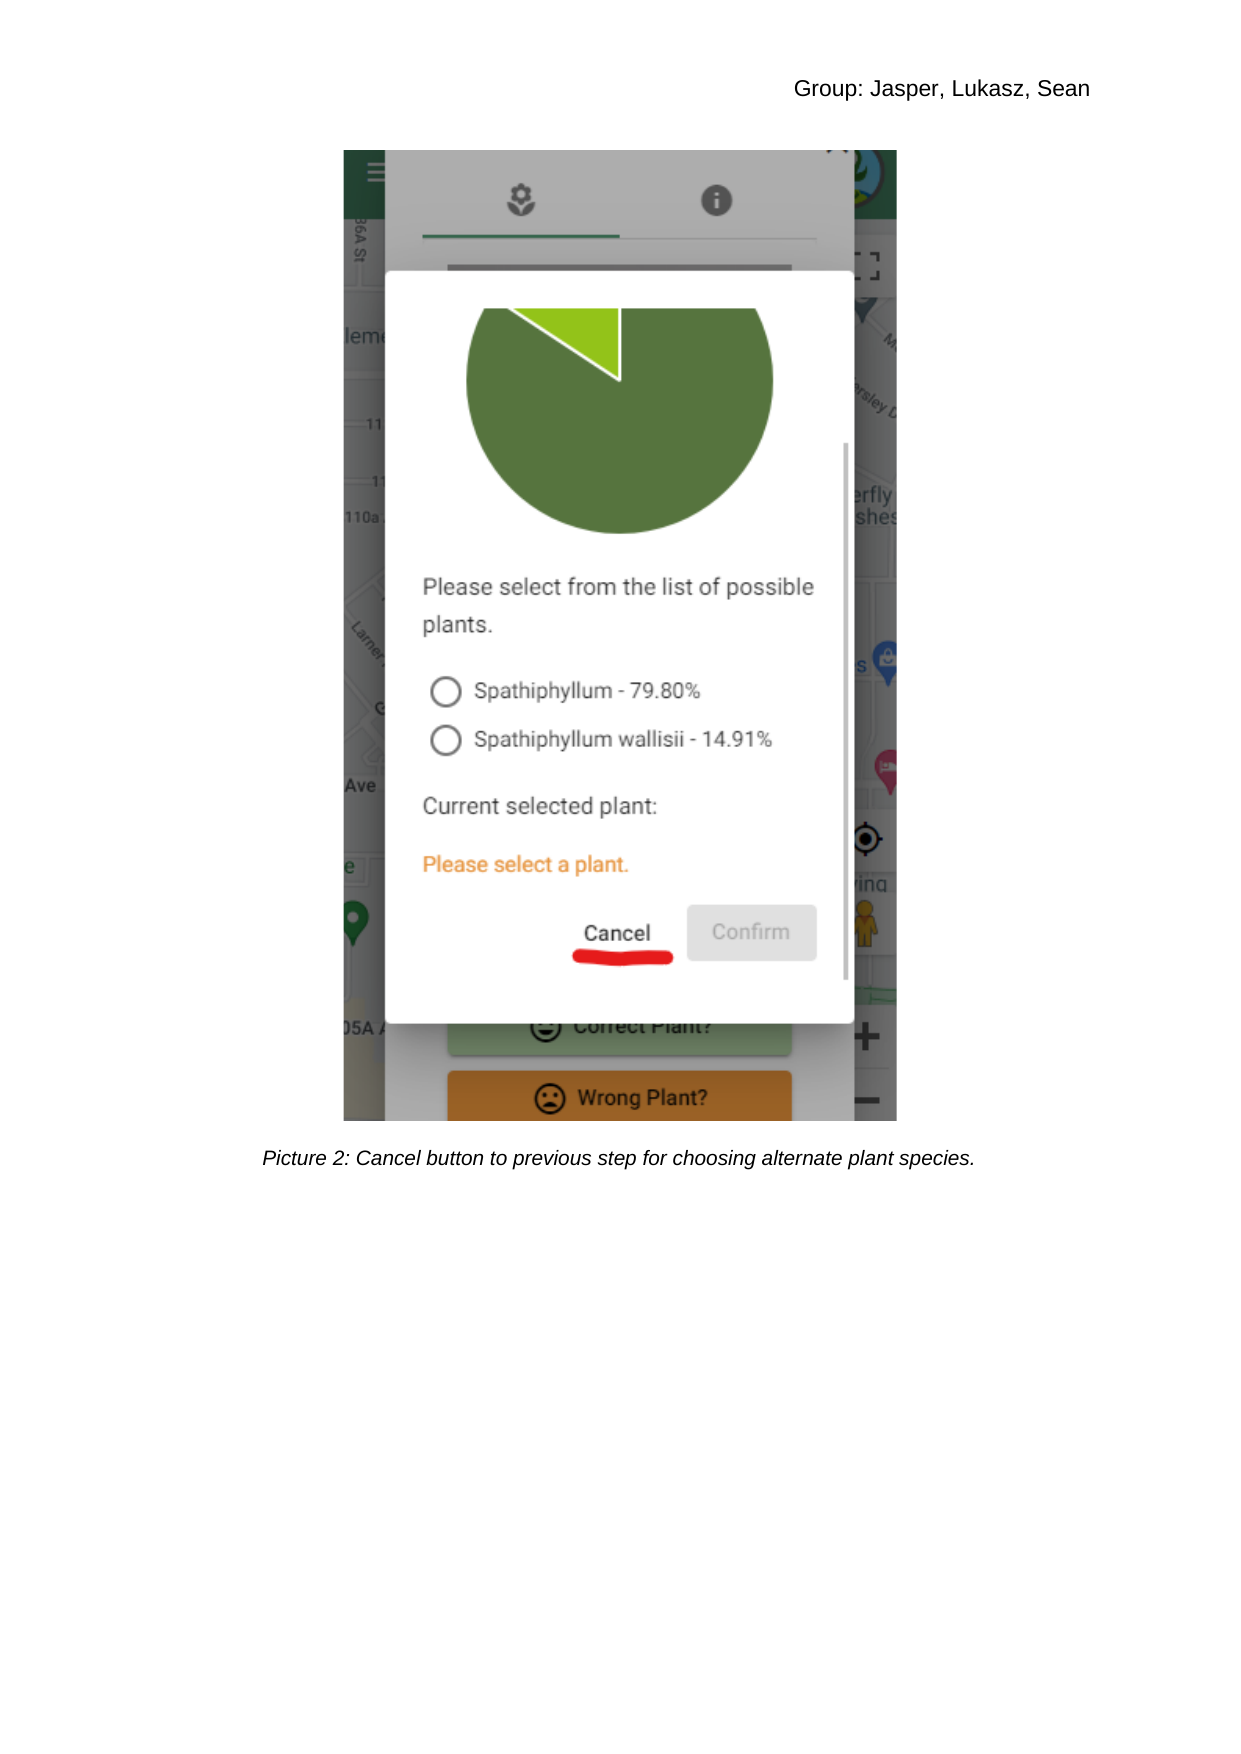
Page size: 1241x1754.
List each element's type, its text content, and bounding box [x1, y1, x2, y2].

picture [343, 150, 897, 1121]
text Picture 2: Cancel button to previous step for choosing alternate plant species. [150, 1145, 1090, 1169]
